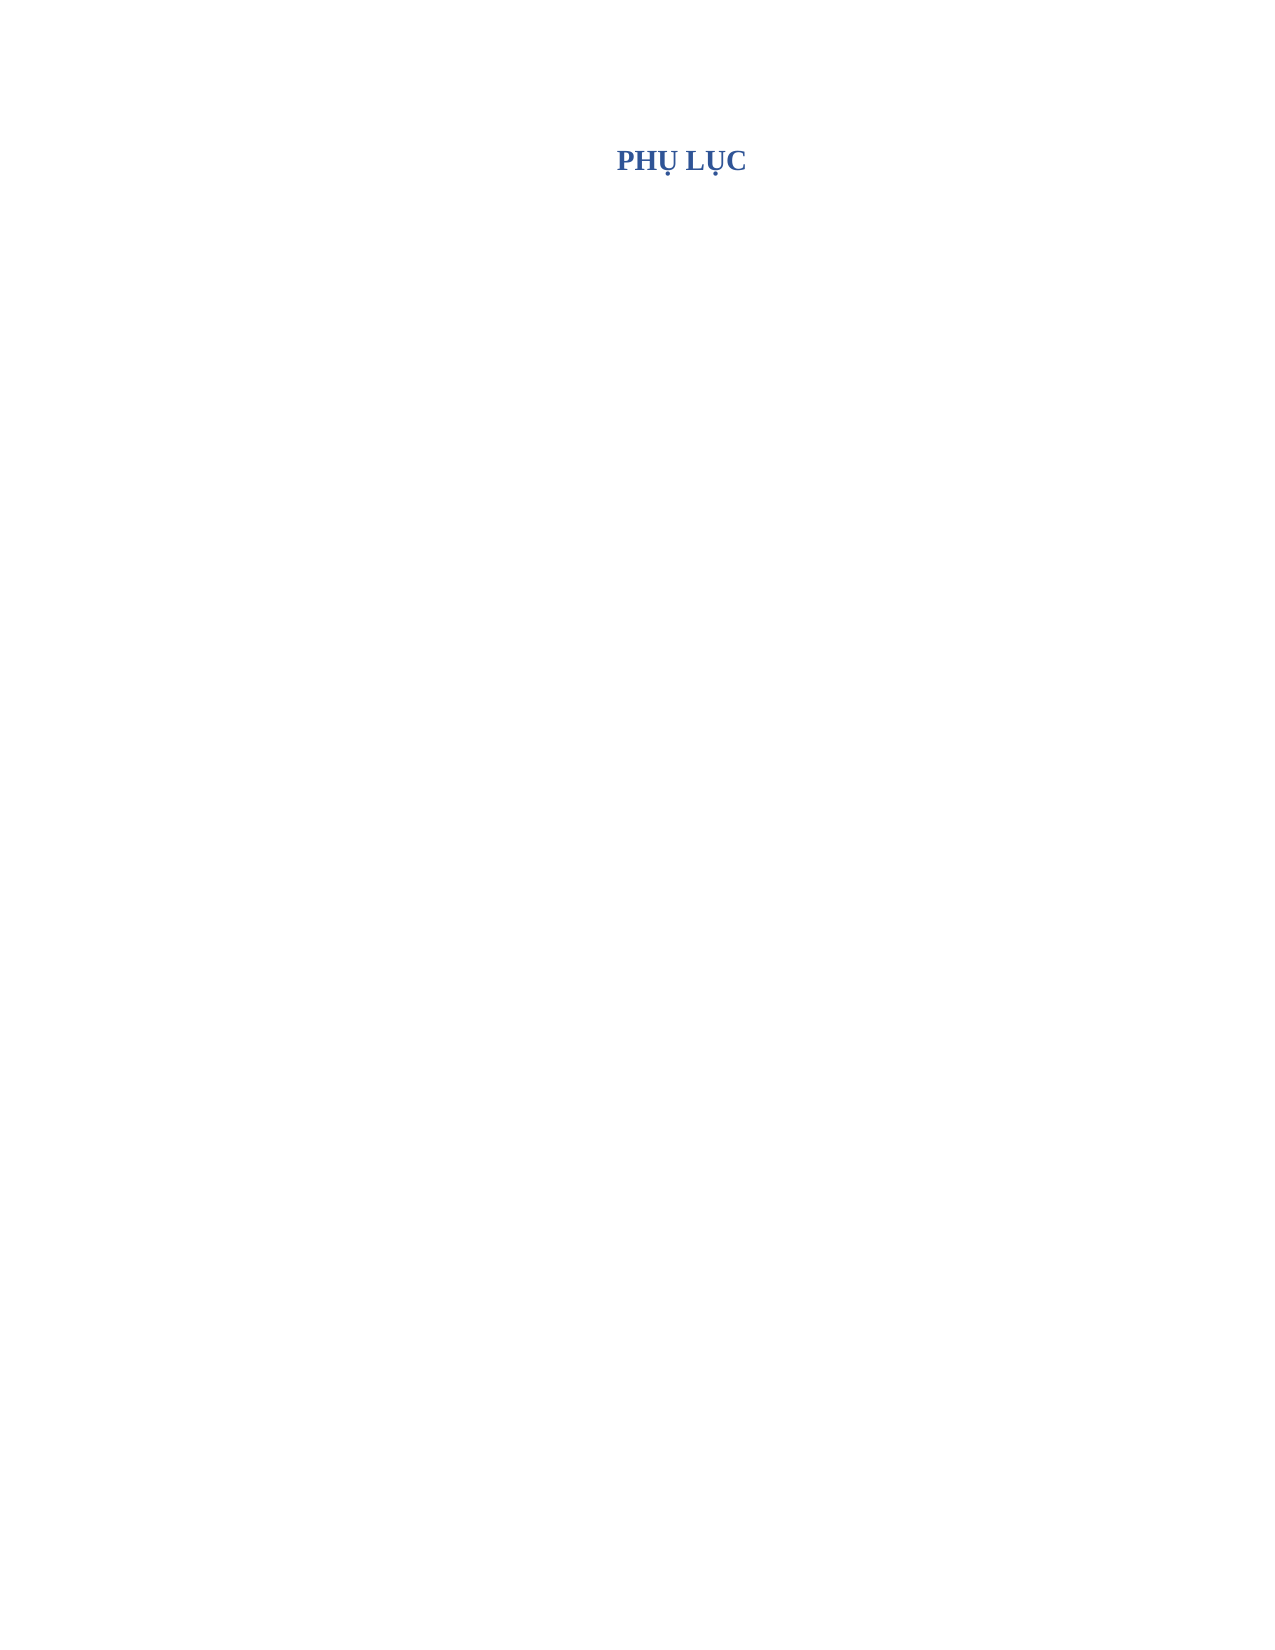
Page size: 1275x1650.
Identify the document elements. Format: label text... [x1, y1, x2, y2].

subtitle PHỤ LỤC [177, 143, 1186, 177]
